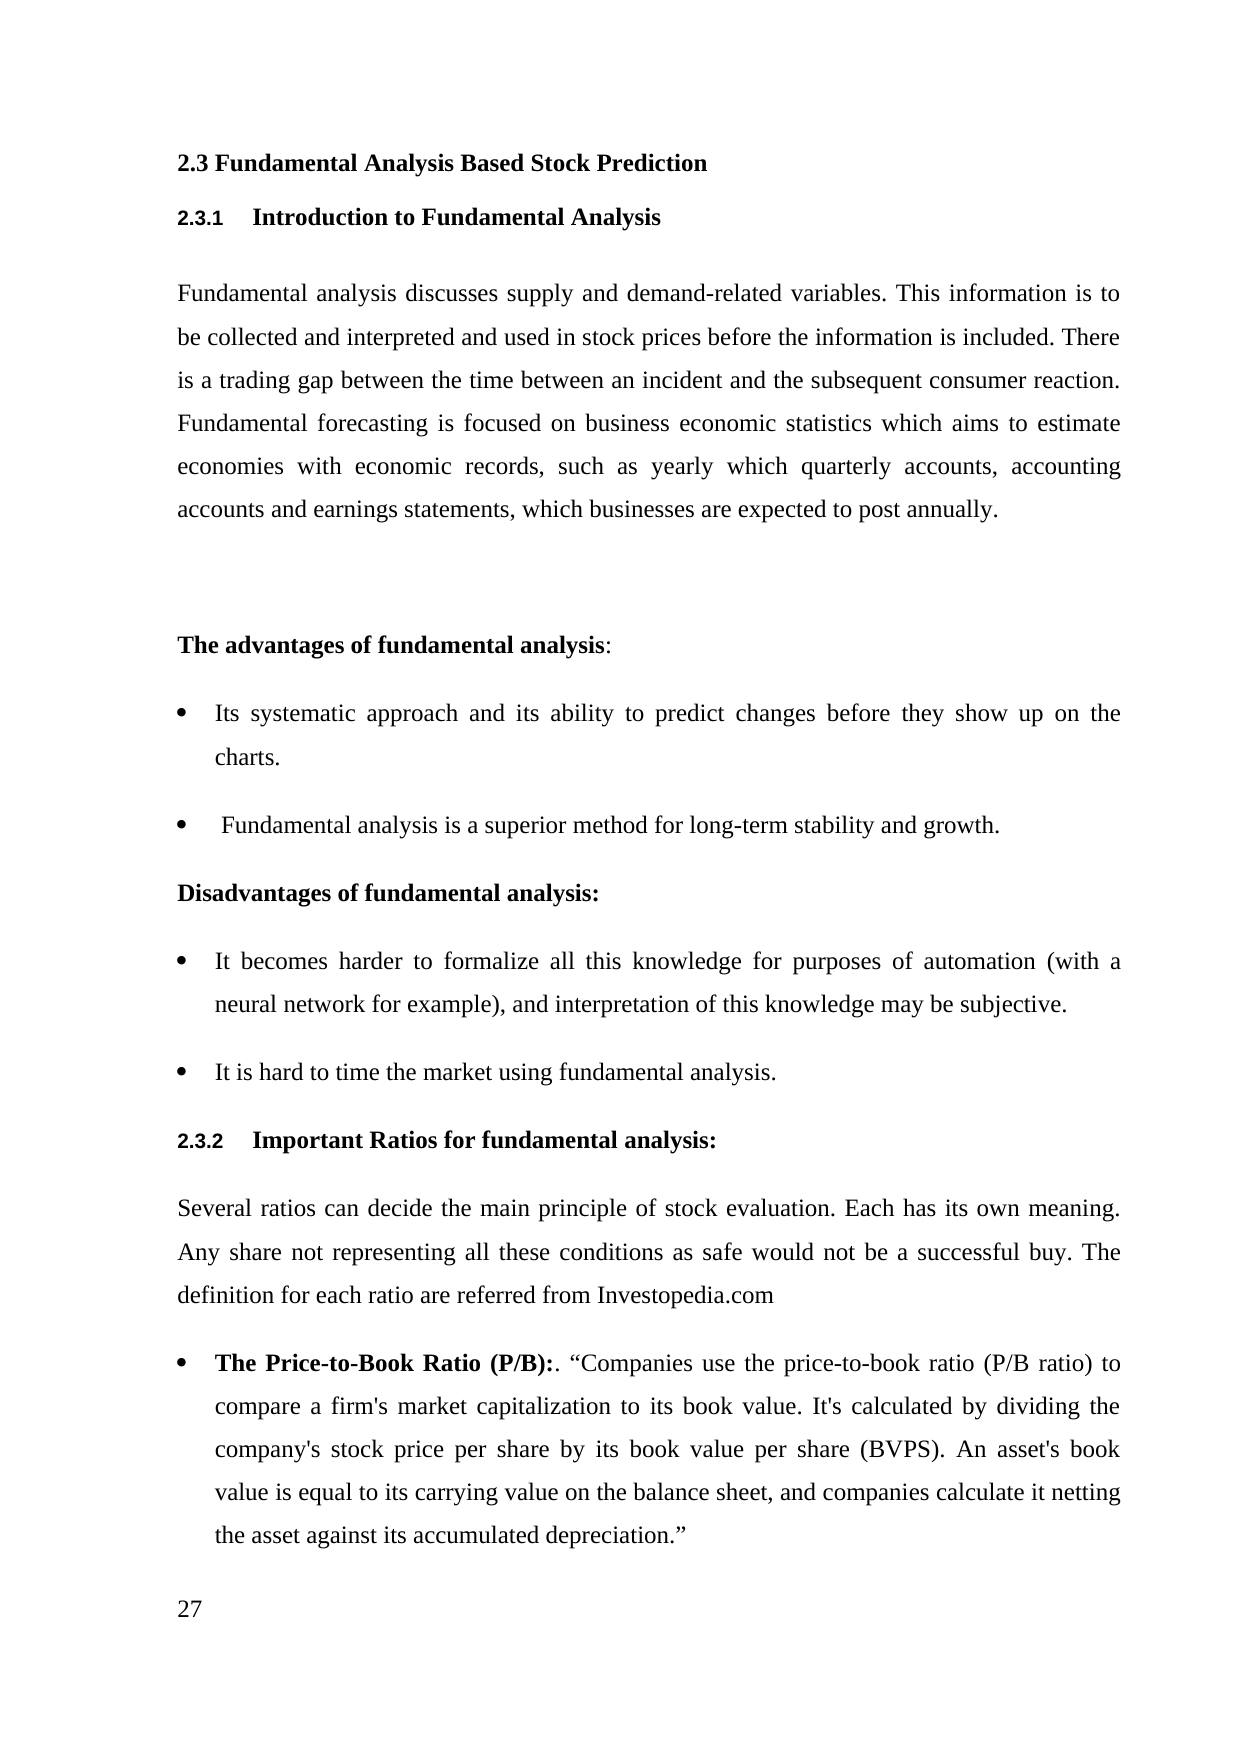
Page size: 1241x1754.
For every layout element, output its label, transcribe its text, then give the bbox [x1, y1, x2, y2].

text Several ratios can decide the main principle of stock evaluation. Each has its own meaning. Any share not representing all these conditions as safe would not be a successful buy. The definition for each ratio are referred from Investopedia.com [177, 1193, 1122, 1308]
list Its systematic approach and its ability to predict changes before they show up on the charts. [177, 698, 1122, 770]
list Important Ratios for fundamental analysis: [177, 1125, 1122, 1154]
subtitle Fundamental Analysis Based Stock Prediction [177, 148, 1122, 177]
text The advantages of fundamental analysis: [177, 630, 1122, 659]
text Disadvantages of fundamental analysis: [177, 878, 1122, 907]
list It becomes harder to formalize all this knowledge for purposes of automation (with a neural network for example), and interpretation of this knowledge may be subjective. [177, 946, 1122, 1018]
text Fundamental analysis discusses supply and demand-related variables. This information is to be collected and interpreted and used in stock prices before the information is included. There is a trading gap between the time between an incident and the subsequent consumer reaction. Fundamental forecasting is focused on business economic statistics which aims to estimate economies with economic records, such as yearly which quarterly accounts, accounting accounts and earnings statements, which businesses are expected to post annually. [177, 235, 1122, 523]
list It is hard to time the market using fundamental analysis. [177, 1057, 1122, 1086]
subtitle Introduction to Fundamental Analysis [177, 202, 1122, 231]
list Fundamental analysis is a superior method for long-term stability and growth. [177, 810, 1122, 838]
list The Price-to-Book Ratio (P/B):. “Companies use the price-to-book ratio (P/B ratio) to compare a firm's market capitalization to its book value. It's calculated by dividing the company's stock price per share by its book value per share (BVPS). An asset's book value is equal to its carrying value on the balance sheet, and companies calculate it netting the asset against its accumulated depreciation.” [177, 1348, 1122, 1549]
